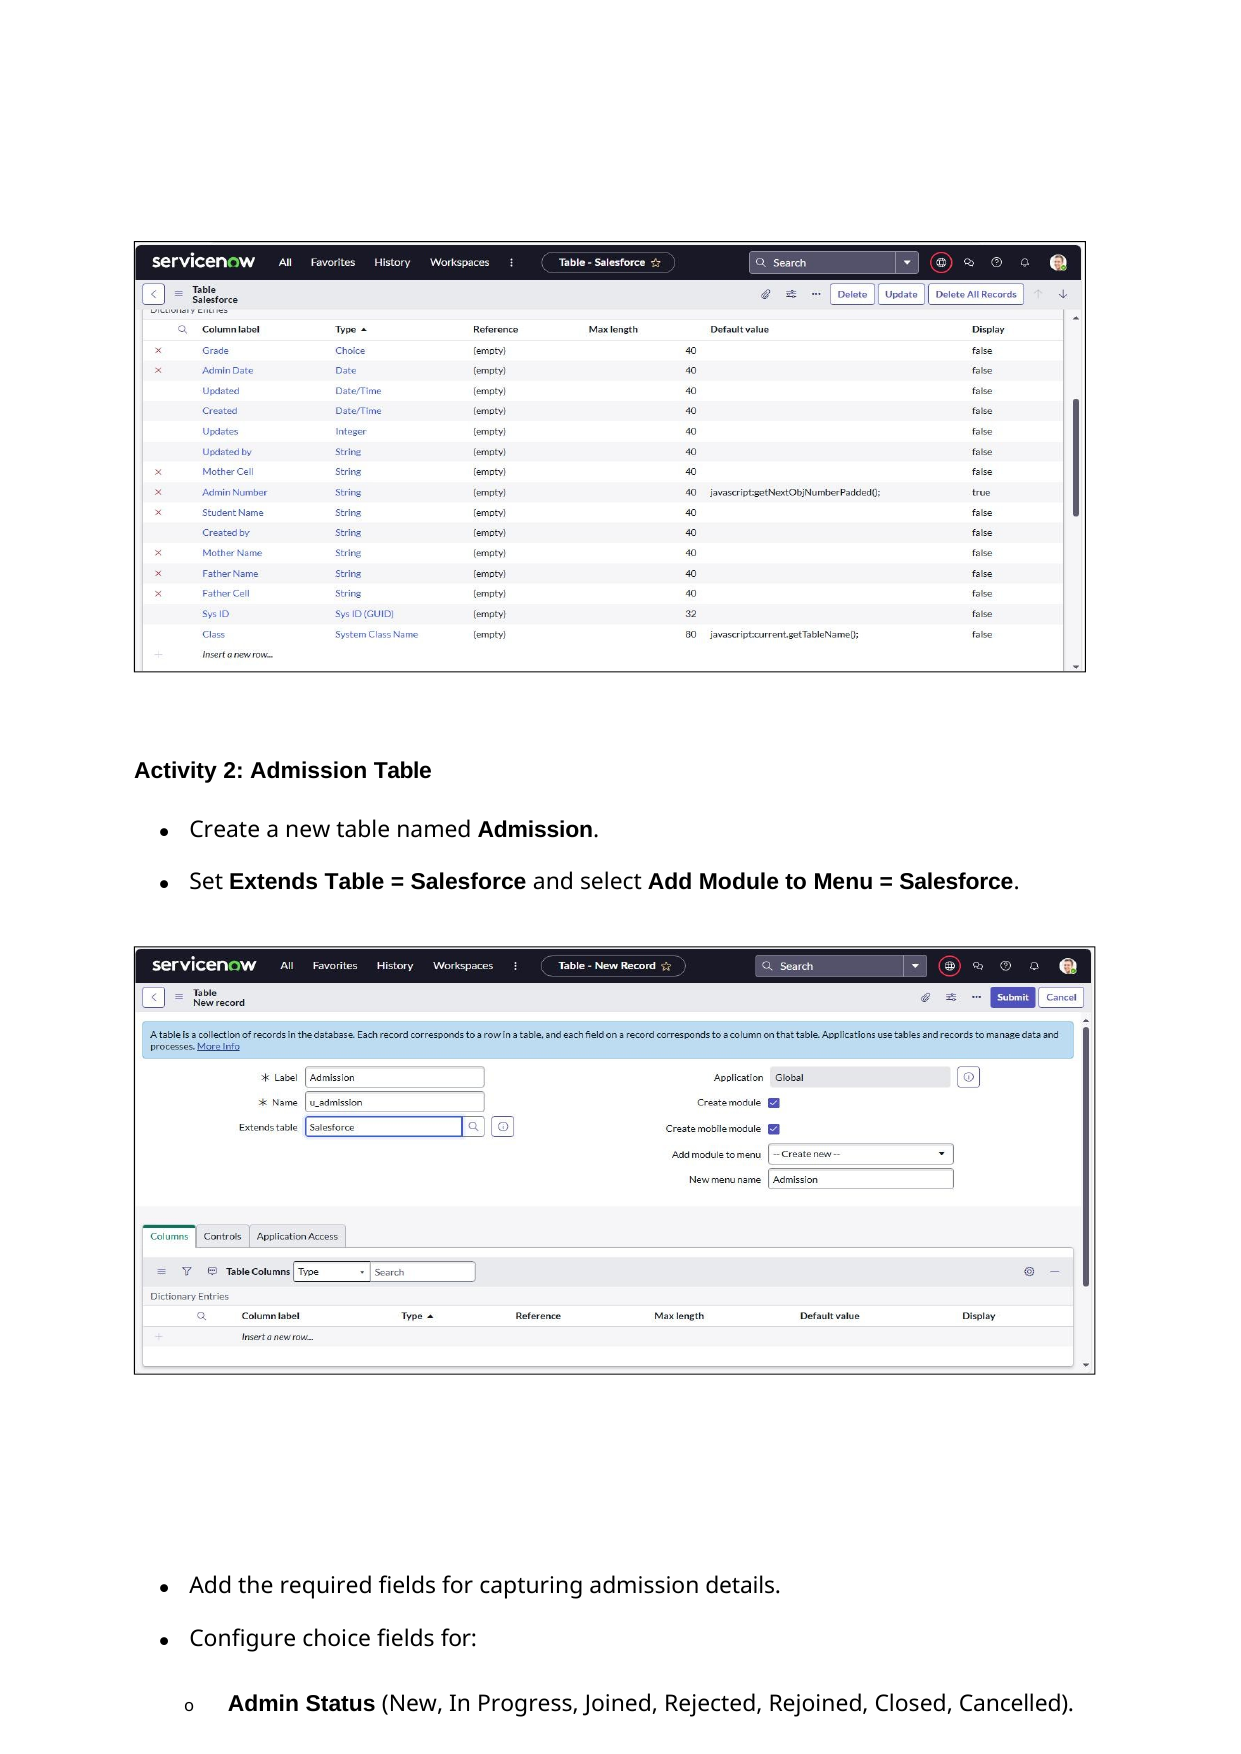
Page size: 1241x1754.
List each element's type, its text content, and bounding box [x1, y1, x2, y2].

picture [135, 948, 1093, 1373]
list Create a new table named Admission. [159, 812, 1078, 844]
list Admin Status (New, In Progress, Joined, Rejected, Rejoined, Closed, Cancelled). [184, 1687, 1078, 1718]
subtitle Activity 2: Admission Table [134, 757, 1078, 783]
list Set Extends Table = Salesforce and select Add Module to Menu = Salesforce. [159, 865, 1078, 896]
list Configure choice fields for: [159, 1622, 1078, 1653]
list Add the required fields for capturing admission details. [159, 1569, 1078, 1601]
picture [135, 243, 1083, 671]
